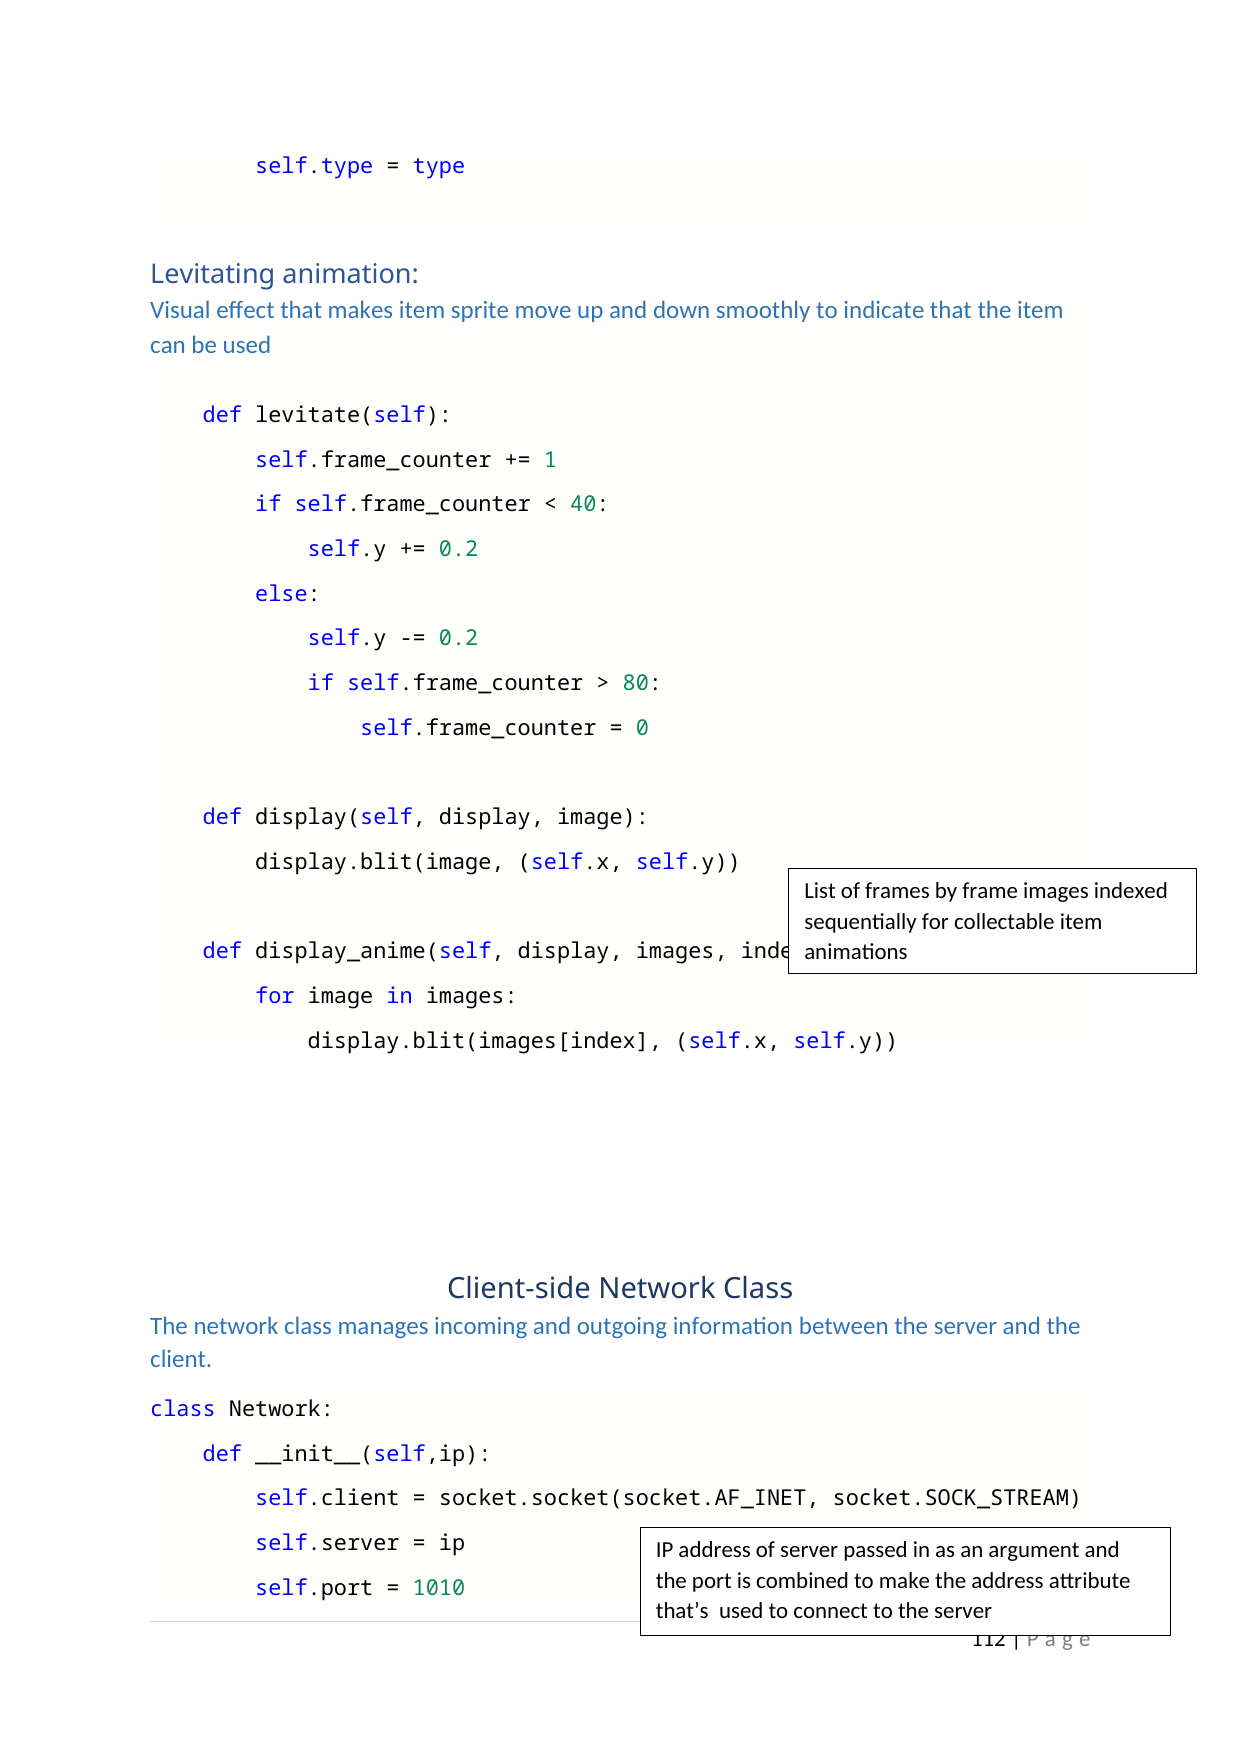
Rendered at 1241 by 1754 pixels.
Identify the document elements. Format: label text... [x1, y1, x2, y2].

text self.y += 0.2 [150, 533, 1090, 563]
text if self.frame_counter > 80: [150, 667, 1090, 697]
text def levitate(self): [150, 399, 1090, 429]
text display.blit(image, (self.x, self.y)) [150, 846, 1090, 876]
text if self.frame_counter < 40: [150, 488, 1090, 518]
text self.port = 1010 [150, 1572, 640, 1601]
text self.client = socket.socket(socket.AF_INET, socket.SOCK_STREAM) [150, 1482, 1090, 1512]
text self.frame_counter += 1 [150, 444, 1090, 473]
subtitle Client-side Network Class [150, 1268, 1090, 1307]
subtitle Levitating animation: [150, 254, 1090, 291]
text self.server = ip [150, 1527, 640, 1557]
text for image in images: [150, 980, 1090, 1010]
text display.blit(images[index], (self.x, self.y)) [150, 1024, 1090, 1054]
text def display(self, display, image): [150, 801, 1090, 831]
text Visual effect that makes item sprite move up and down smoothly to indicate that the item can be used [150, 294, 1090, 359]
text def __init__(self,ip): [150, 1438, 1090, 1467]
text self.frame_counter = 0 [150, 712, 1090, 742]
text self.y -= 0.2 [150, 622, 1090, 652]
text self.type = type [150, 150, 1090, 180]
text class Network: [150, 1393, 1090, 1423]
text else: [150, 578, 1090, 607]
text def display_anime(self, display, images, index): [150, 935, 788, 965]
text The network class manages incoming and outgoing information between the server and the client. [150, 1310, 1090, 1374]
